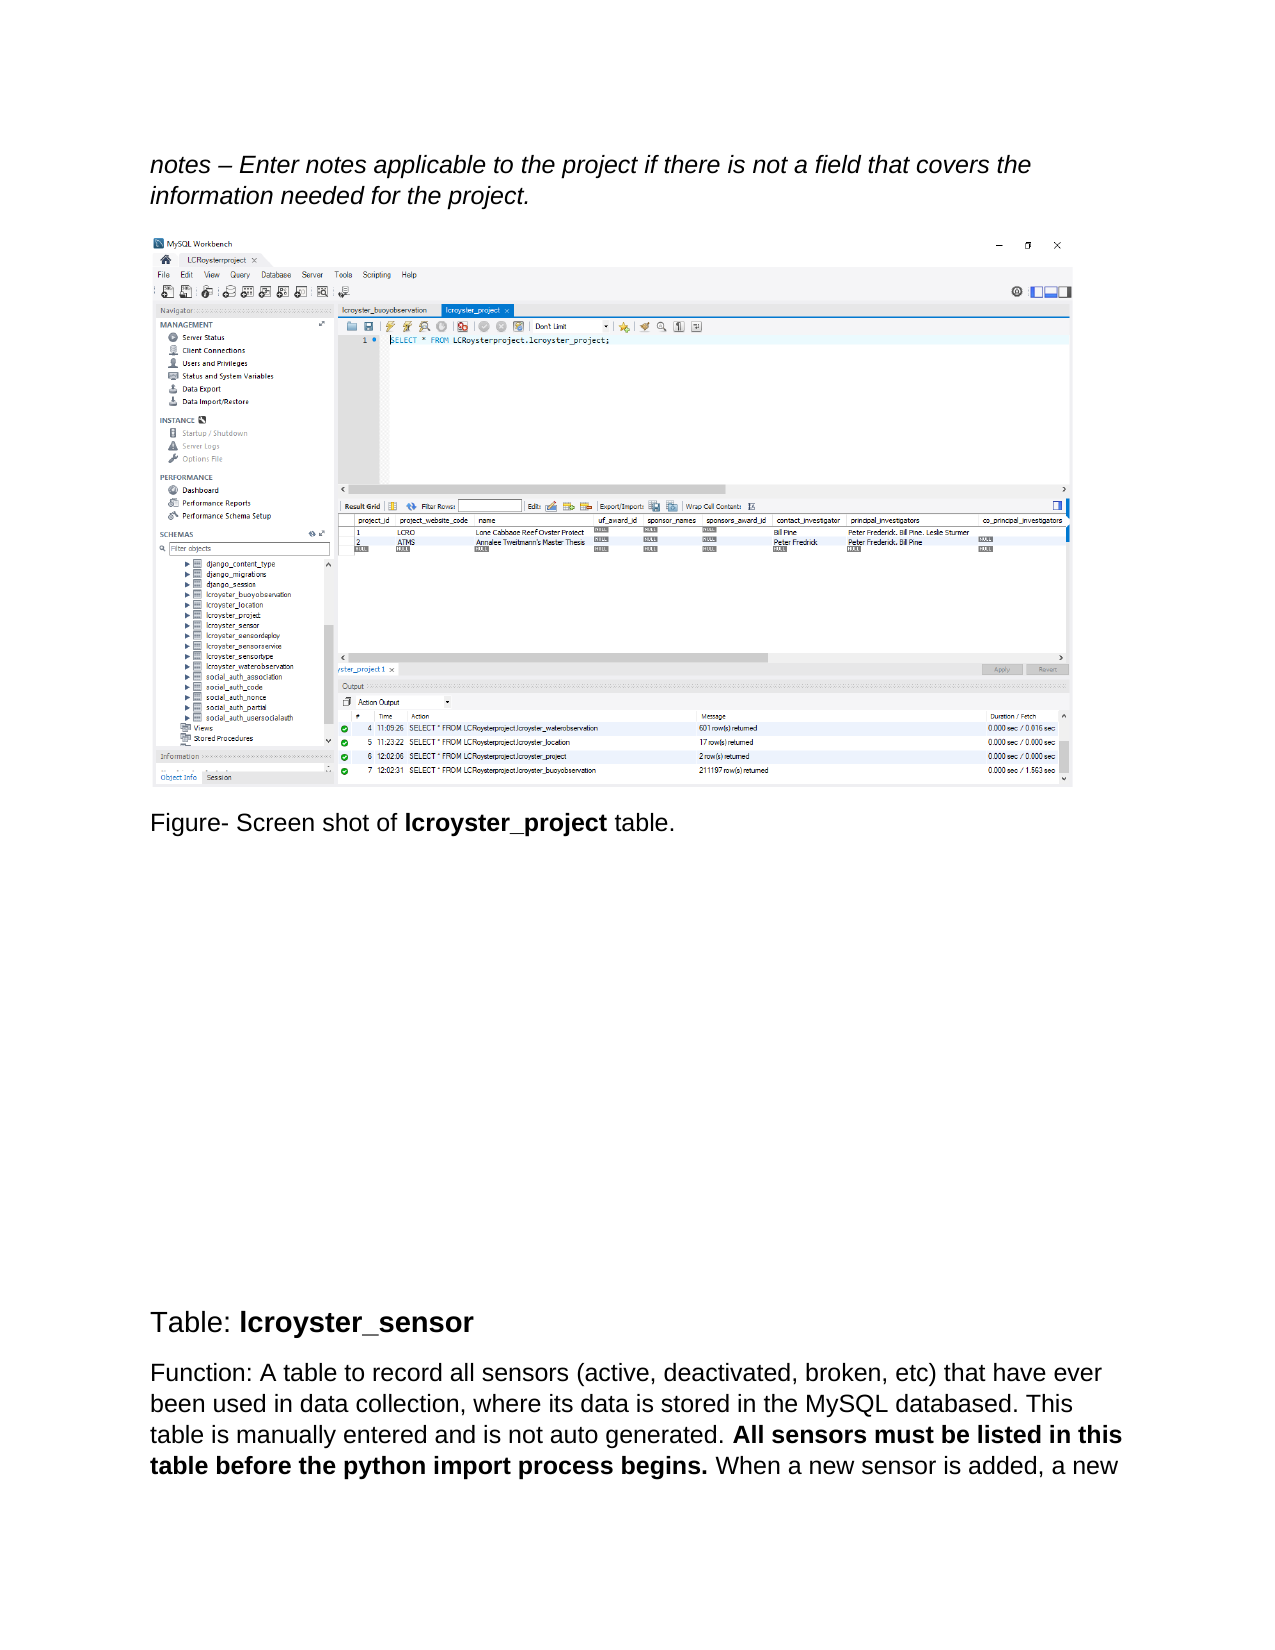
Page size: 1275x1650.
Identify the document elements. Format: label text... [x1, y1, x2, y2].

text notes – Enter notes applicable to the project if there is not a field that covers the information needed for the project. [150, 150, 1125, 210]
text Table: lcroyster_sensor [150, 1305, 1125, 1339]
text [150, 1358, 1125, 1480]
picture [152, 237, 1073, 787]
